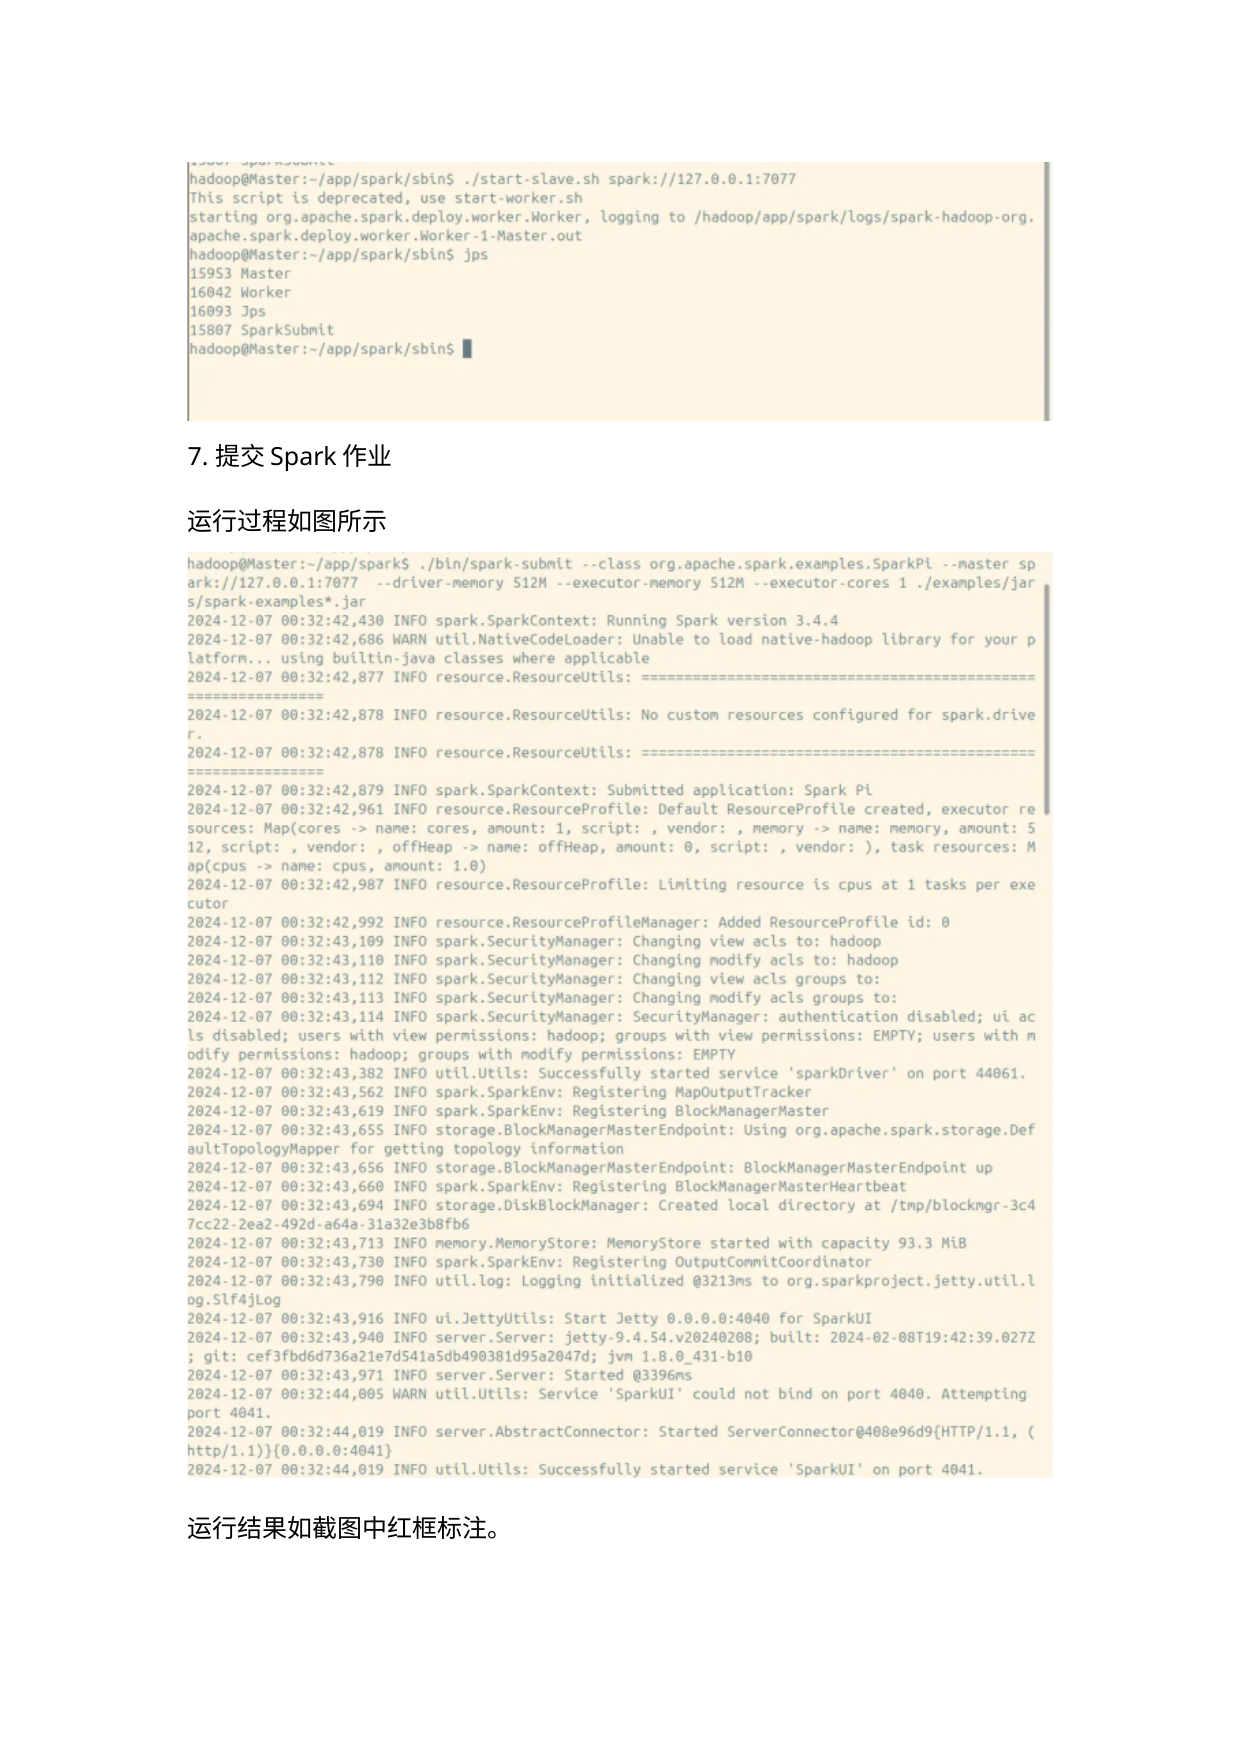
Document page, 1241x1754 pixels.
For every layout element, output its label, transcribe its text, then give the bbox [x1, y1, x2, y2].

text 7. 提交Spark作业 [187, 422, 1053, 487]
picture [187, 552, 1053, 1478]
text 运行过程如图所示 [187, 487, 1053, 552]
picture [187, 162, 1053, 421]
text 运行结果如截图中红框标注。 [187, 1494, 1053, 1559]
